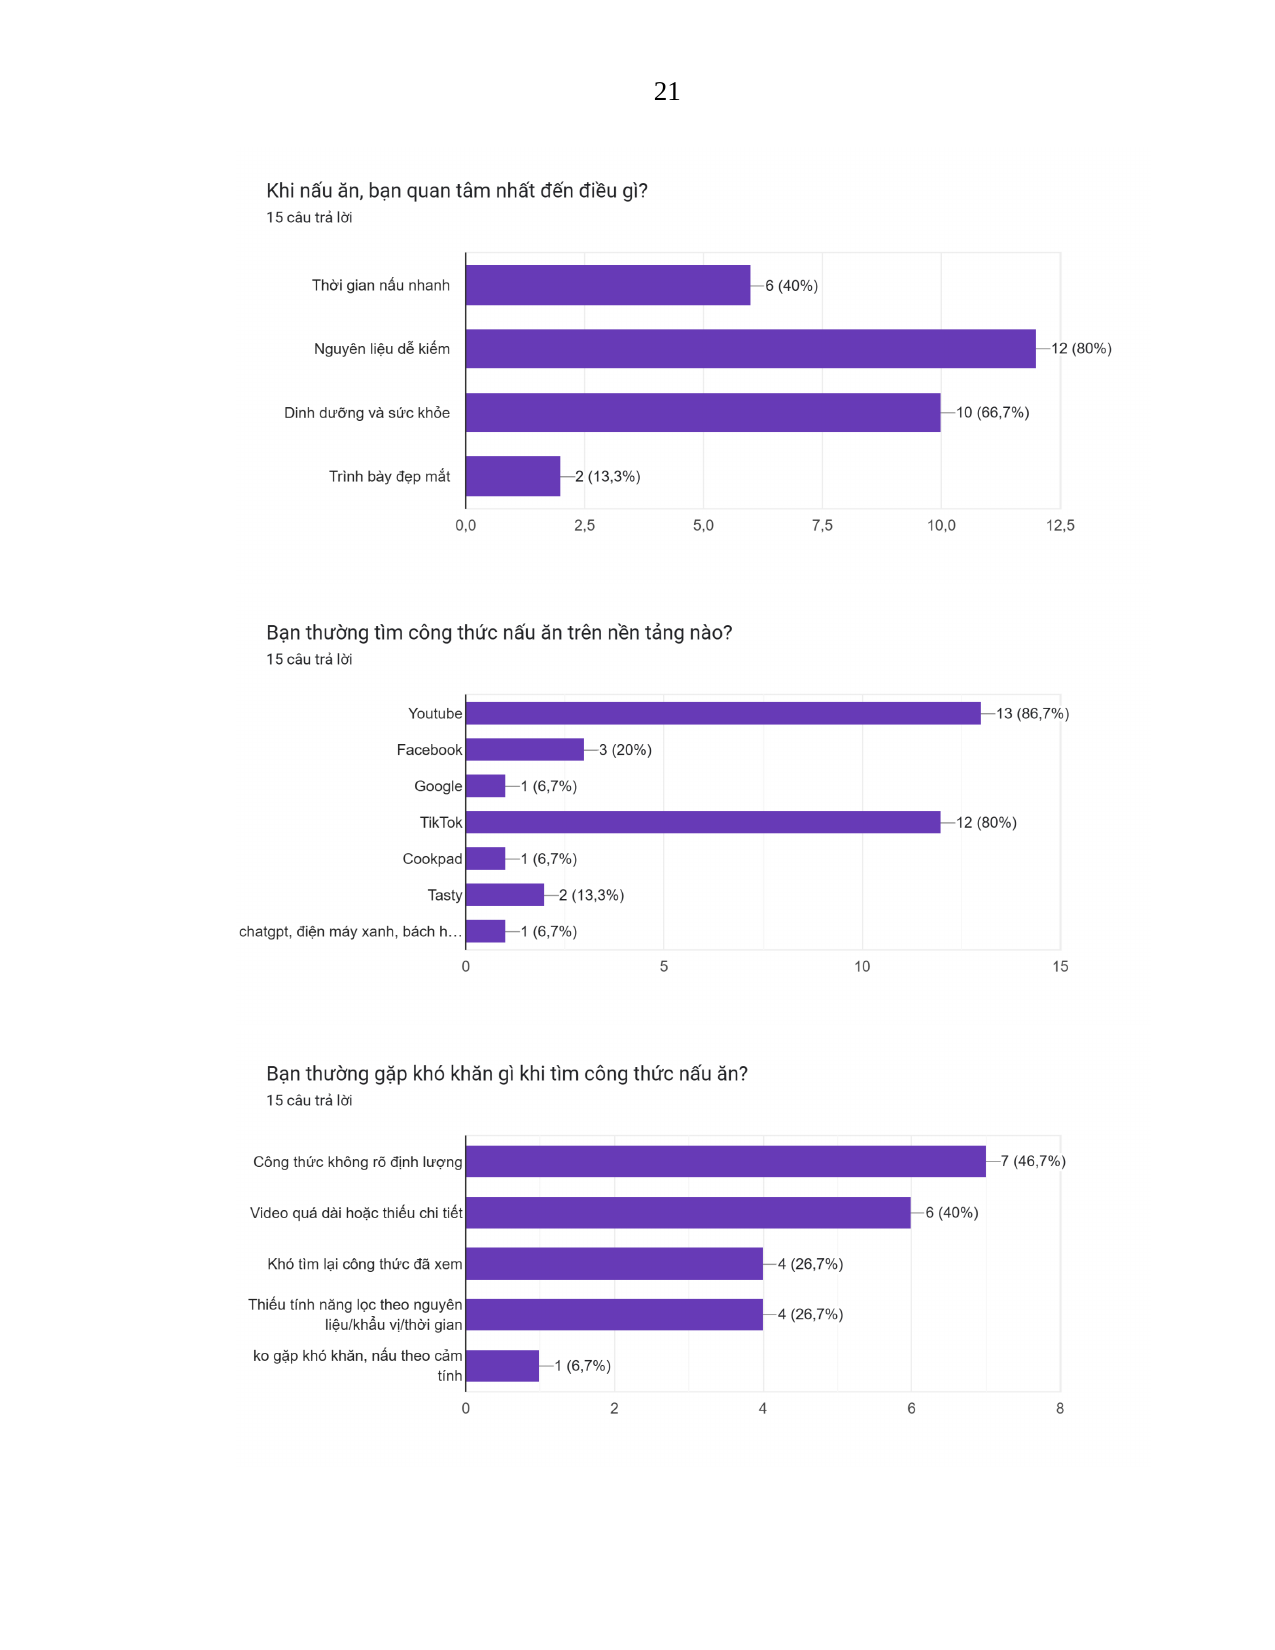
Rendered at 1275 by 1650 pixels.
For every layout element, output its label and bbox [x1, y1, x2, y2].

picture [236, 589, 1152, 1025]
picture [236, 147, 1152, 584]
picture [236, 1030, 1152, 1467]
